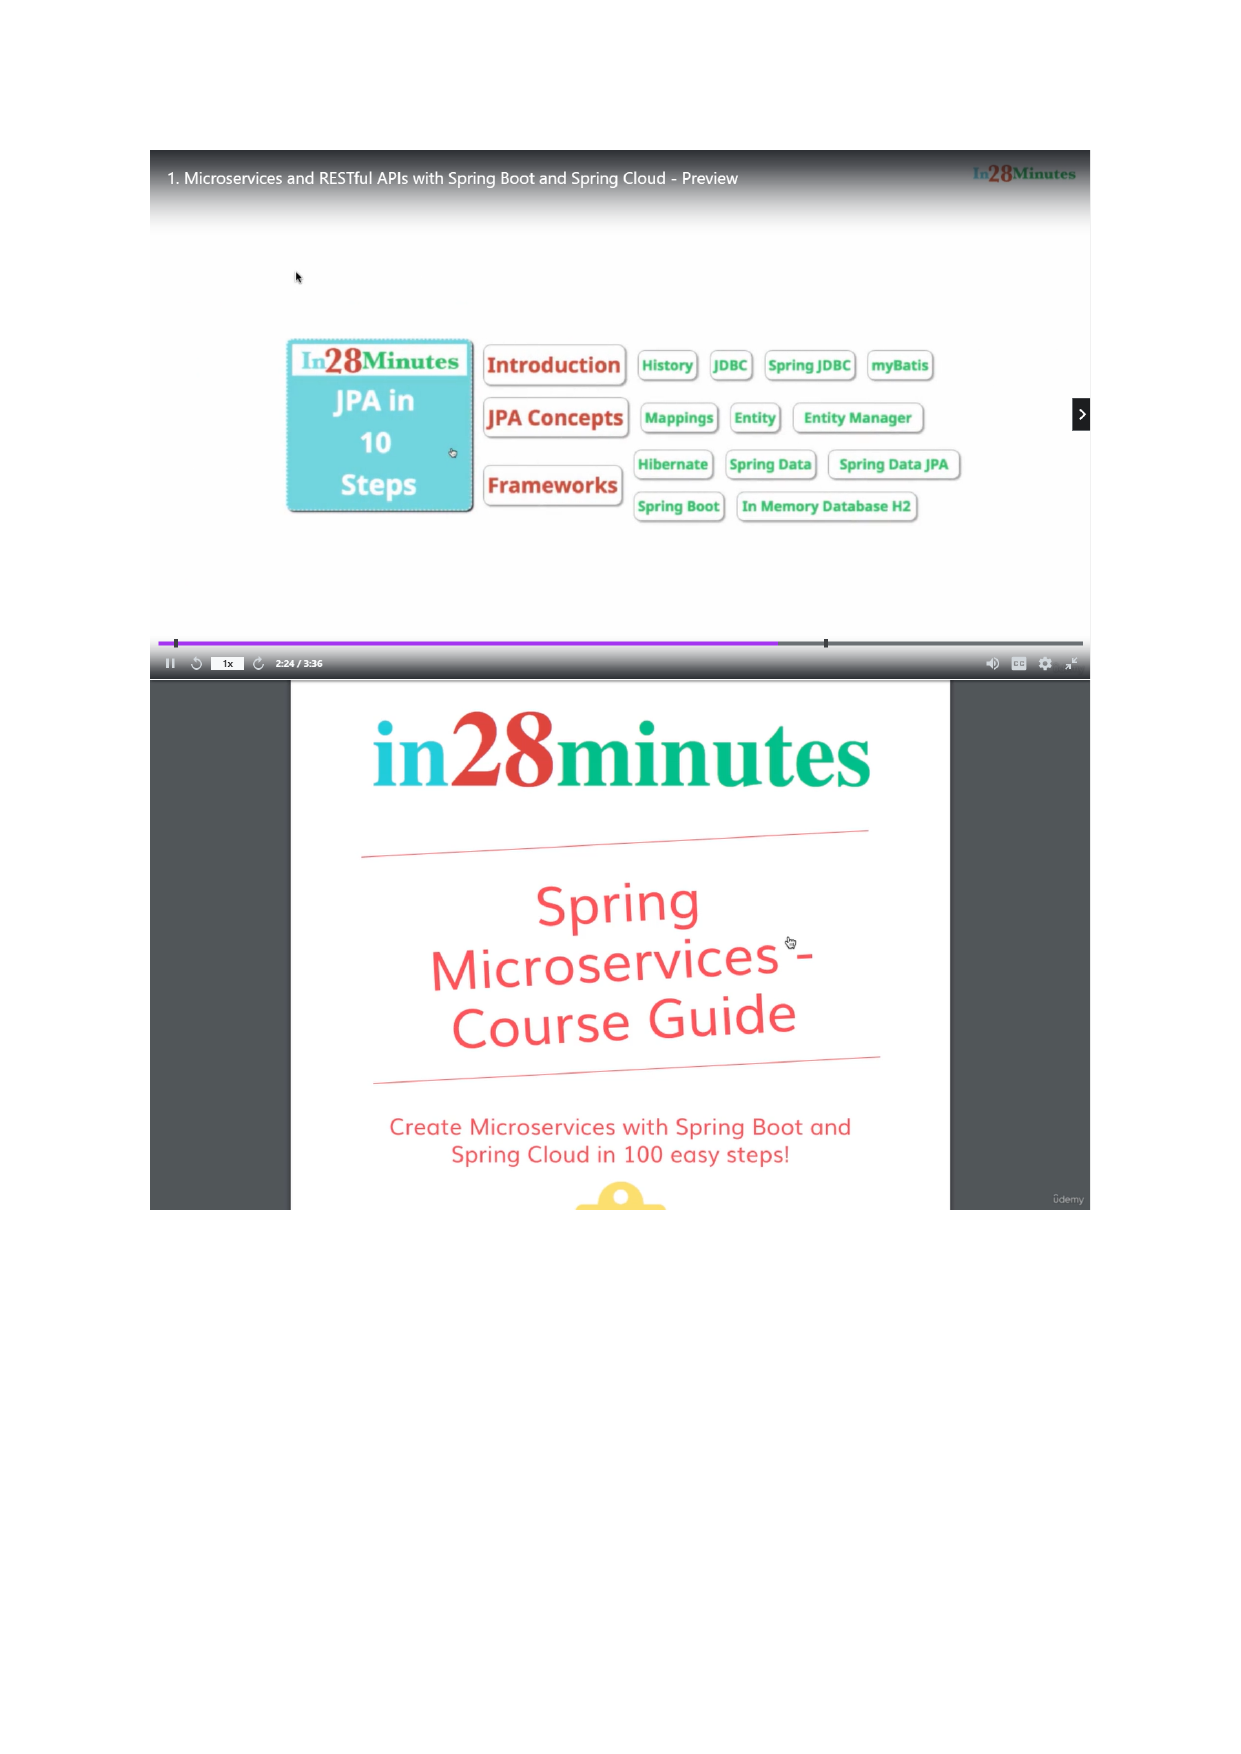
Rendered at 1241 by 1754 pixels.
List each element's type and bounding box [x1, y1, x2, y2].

picture [150, 680, 1091, 1210]
picture [150, 150, 1091, 679]
